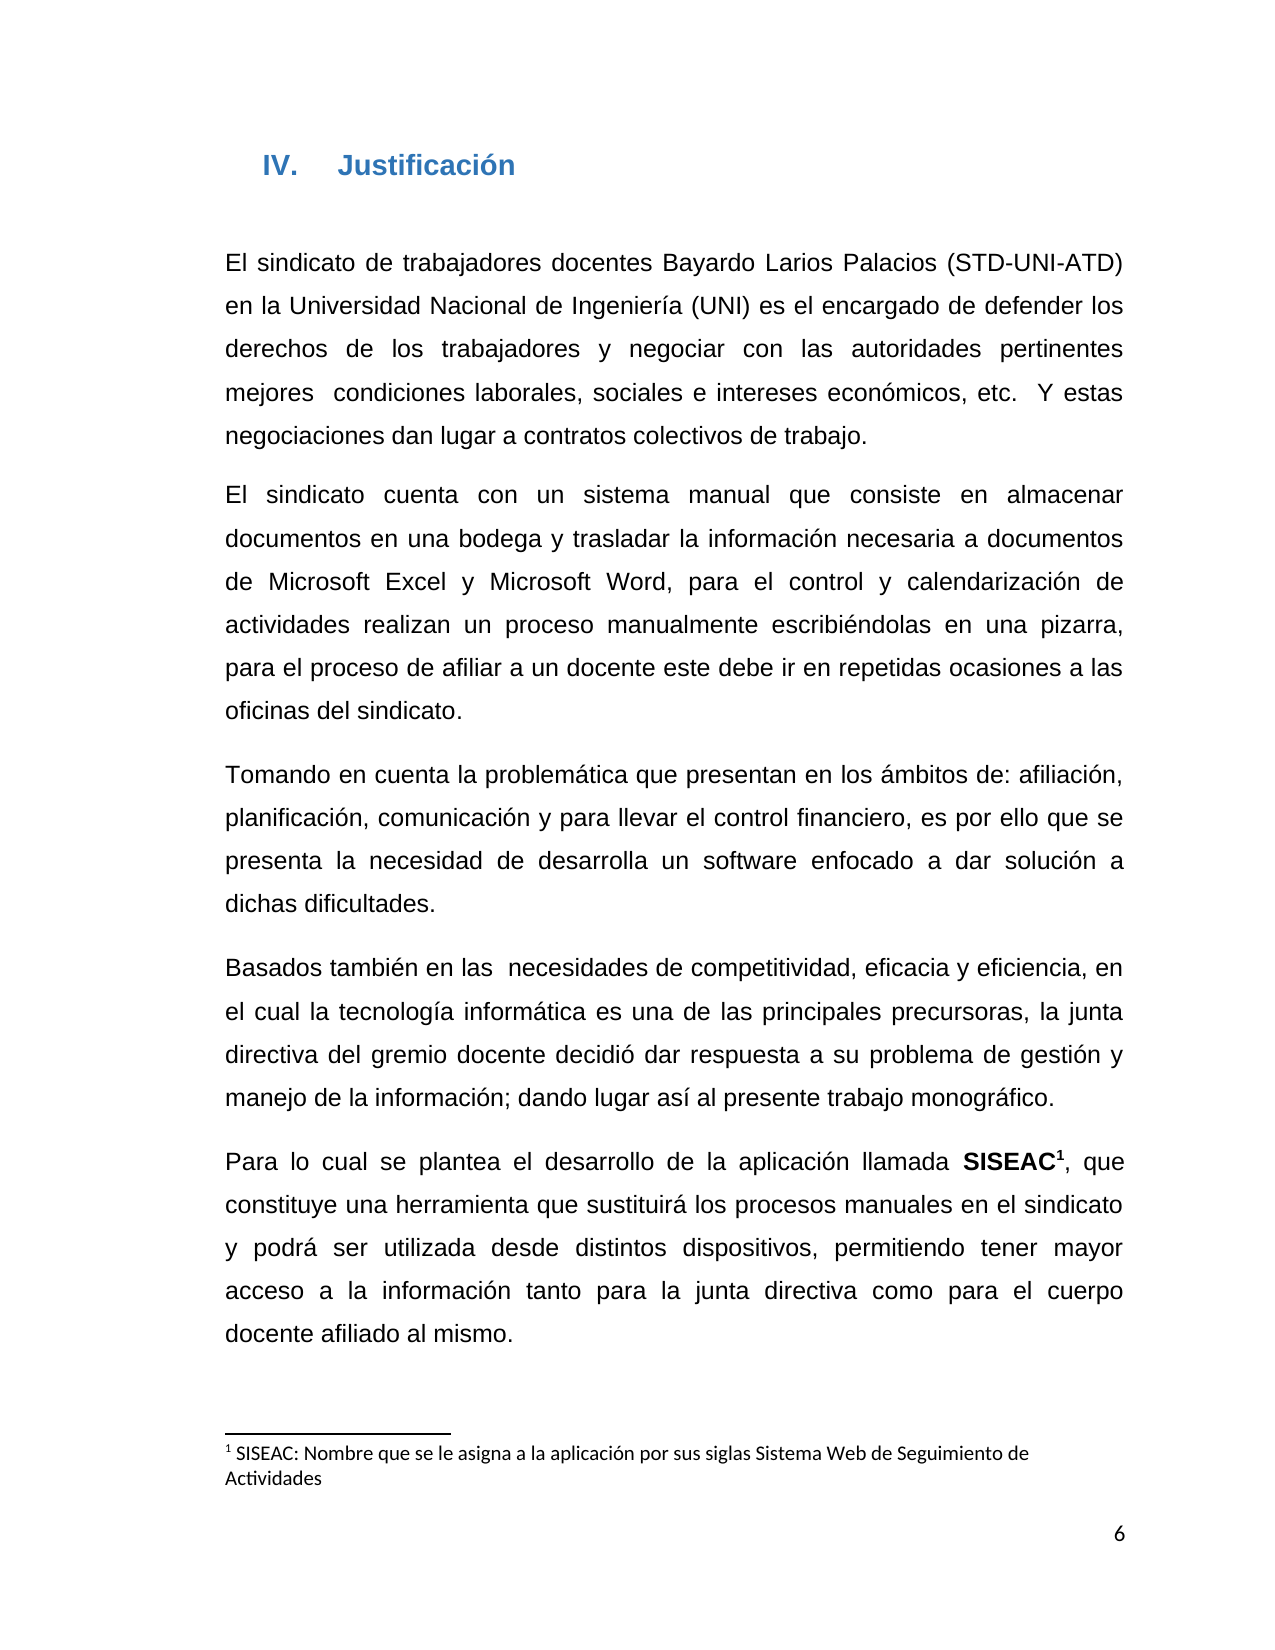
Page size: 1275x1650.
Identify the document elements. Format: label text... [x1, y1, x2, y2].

text Tomando en cuenta la problemática que presentan en los ámbitos de: afiliación, planificación, comunicación y para llevar el control financiero, es por ello que se presenta la necesidad de desarrolla un software enfocado a dar solución a dichas dificultades. [225, 760, 1125, 918]
text El sindicato cuenta con un sistema manual que consiste en almacenar documentos en una bodega y trasladar la información necesaria a documentos de Microsoft Excel y Microsoft Word, para el control y calendarización de actividades realizan un proceso manualmente escribiéndolas en una pizarra, para el proceso de afiliar a un docente este debe ir en repetidas ocasiones a las oficinas del sindicato. [225, 481, 1125, 725]
list Justificación [262, 148, 1125, 181]
text Basados también en las necesidades de competitividad, eficacia y eficiencia, en el cual la tecnología informática es una de las principales precursoras, la junta directiva del gremio docente decidió dar respuesta a su problema de gestión y manejo de la información; dando lugar así al presente trabajo monográfico. [225, 953, 1125, 1112]
text Para lo cual se plantea el desarrollo de la aplicación llamada SISEAC, que constituye una herramienta que sustituirá los procesos manuales en el sindicato y podrá ser utilizada desde distintos dispositivos, permitiendo tener mayor acceso a la información tanto para la junta directiva como para el cuerpo docente afiliado al mismo. [225, 1147, 1125, 1348]
text El sindicato de trabajadores docentes Bayardo Larios Palacios (STD-UNI-ATD) en la Universidad Nacional de Ingeniería (UNI) es el encargado de defender los derechos de los trabajadores y negociar con las autoridades pertinentes mejores condiciones laborales, sociales e intereses económicos, etc. Y estas negociaciones dan lugar a contratos colectivos de trabajo. [225, 248, 1125, 449]
